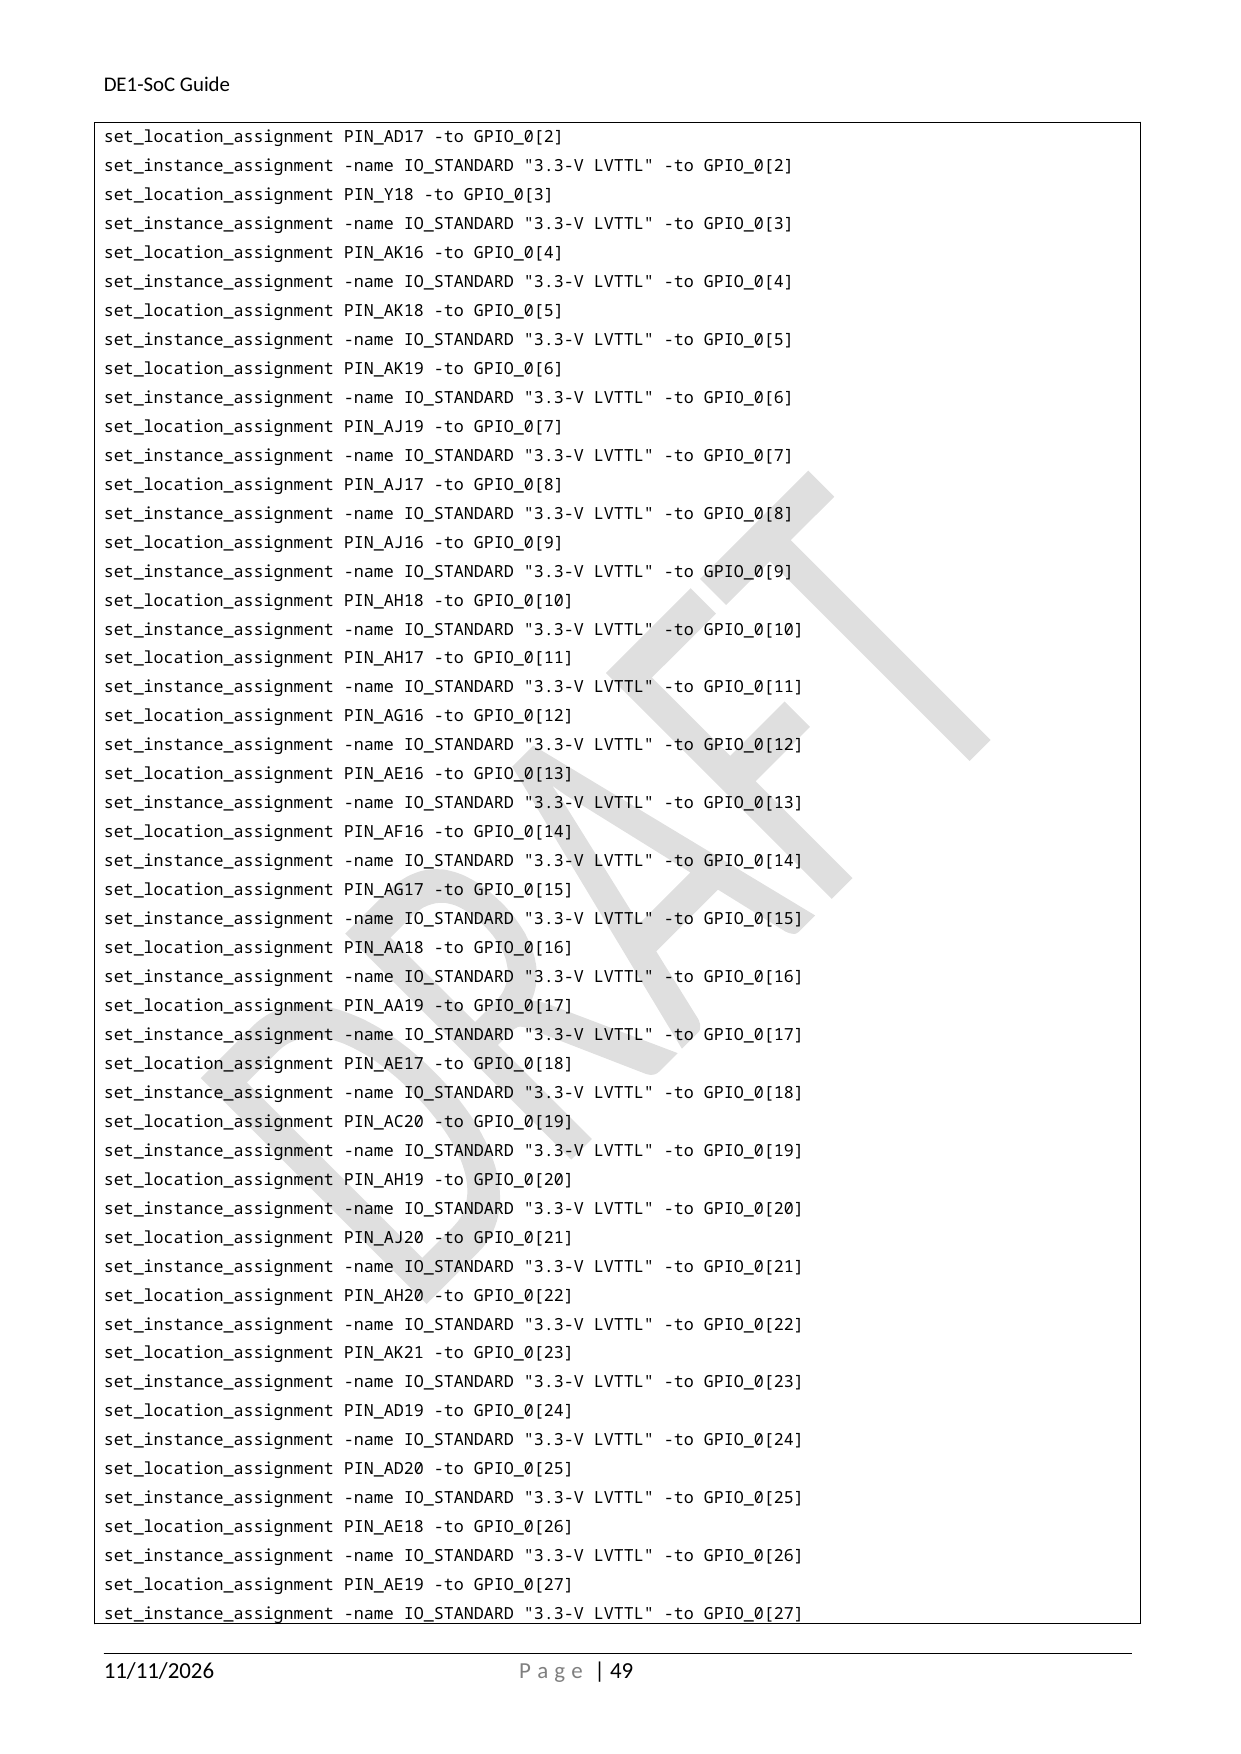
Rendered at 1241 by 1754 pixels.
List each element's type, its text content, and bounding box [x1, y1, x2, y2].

text set_location_assignment PIN_AJ17 -to GPIO_0[8] [95, 469, 1140, 495]
text set_instance_assignment -name IO_STANDARD "3.3-V LVTTL" -to GPIO_0[11] [95, 672, 1140, 698]
text set_location_assignment PIN_AK19 -to GPIO_0[6] [95, 353, 1140, 379]
text set_instance_assignment -name IO_STANDARD "3.3-V LVTTL" -to GPIO_0[21] [95, 1251, 1140, 1277]
text set_instance_assignment -name IO_STANDARD "3.3-V LVTTL" -to GPIO_0[14] [95, 846, 1140, 871]
text set_instance_assignment -name IO_STANDARD "3.3-V LVTTL" -to GPIO_0[17] [95, 1019, 1140, 1045]
text set_location_assignment PIN_AD19 -to GPIO_0[24] [95, 1396, 1140, 1422]
text set_instance_assignment -name IO_STANDARD "3.3-V LVTTL" -to GPIO_0[8] [95, 498, 1140, 524]
text set_location_assignment PIN_AH19 -to GPIO_0[20] [95, 1164, 1140, 1190]
text set_instance_assignment -name IO_STANDARD "3.3-V LVTTL" -to GPIO_0[2] [95, 151, 1140, 176]
text set_location_assignment PIN_AE16 -to GPIO_0[13] [95, 759, 1140, 784]
text set_location_assignment PIN_AC20 -to GPIO_0[19] [95, 1106, 1140, 1132]
text set_instance_assignment -name IO_STANDARD "3.3-V LVTTL" -to GPIO_0[7] [95, 440, 1140, 466]
text set_instance_assignment -name IO_STANDARD "3.3-V LVTTL" -to GPIO_0[10] [95, 614, 1140, 640]
text set_location_assignment PIN_AJ16 -to GPIO_0[9] [95, 527, 1140, 553]
text set_instance_assignment -name IO_STANDARD "3.3-V LVTTL" -to GPIO_0[20] [95, 1193, 1140, 1219]
text set_location_assignment PIN_AD20 -to GPIO_0[25] [95, 1454, 1140, 1479]
text set_location_assignment PIN_AG17 -to GPIO_0[15] [95, 874, 1140, 900]
text set_location_assignment PIN_AK21 -to GPIO_0[23] [95, 1338, 1140, 1364]
text set_location_assignment PIN_AK16 -to GPIO_0[4] [95, 237, 1140, 263]
text set_instance_assignment -name IO_STANDARD "3.3-V LVTTL" -to GPIO_0[26] [95, 1541, 1140, 1566]
text set_location_assignment PIN_Y18 -to GPIO_0[3] [95, 179, 1140, 205]
text set_location_assignment PIN_AK18 -to GPIO_0[5] [95, 295, 1140, 321]
text set_instance_assignment -name IO_STANDARD "3.3-V LVTTL" -to GPIO_0[23] [95, 1367, 1140, 1393]
text set_location_assignment PIN_AE17 -to GPIO_0[18] [95, 1048, 1140, 1074]
text set_instance_assignment -name IO_STANDARD "3.3-V LVTTL" -to GPIO_0[9] [95, 556, 1140, 582]
text set_instance_assignment -name IO_STANDARD "3.3-V LVTTL" -to GPIO_0[4] [95, 266, 1140, 292]
text set_location_assignment PIN_AJ19 -to GPIO_0[7] [95, 411, 1140, 437]
text set_location_assignment PIN_AA19 -to GPIO_0[17] [95, 990, 1140, 1016]
text set_instance_assignment -name IO_STANDARD "3.3-V LVTTL" -to GPIO_0[16] [95, 961, 1140, 987]
text set_location_assignment PIN_AH20 -to GPIO_0[22] [95, 1280, 1140, 1306]
text set_location_assignment PIN_AJ20 -to GPIO_0[21] [95, 1222, 1140, 1248]
text set_instance_assignment -name IO_STANDARD "3.3-V LVTTL" -to GPIO_0[27] [95, 1598, 1140, 1623]
text set_instance_assignment -name IO_STANDARD "3.3-V LVTTL" -to GPIO_0[22] [95, 1309, 1140, 1335]
text set_location_assignment PIN_AH18 -to GPIO_0[10] [95, 585, 1140, 611]
text set_location_assignment PIN_AH17 -to GPIO_0[11] [95, 643, 1140, 669]
text set_instance_assignment -name IO_STANDARD "3.3-V LVTTL" -to GPIO_0[6] [95, 382, 1140, 408]
text set_instance_assignment -name IO_STANDARD "3.3-V LVTTL" -to GPIO_0[18] [95, 1077, 1140, 1103]
text set_instance_assignment -name IO_STANDARD "3.3-V LVTTL" -to GPIO_0[5] [95, 324, 1140, 350]
text set_instance_assignment -name IO_STANDARD "3.3-V LVTTL" -to GPIO_0[3] [95, 208, 1140, 234]
text set_location_assignment PIN_AE18 -to GPIO_0[26] [95, 1512, 1140, 1537]
text set_location_assignment PIN_AG16 -to GPIO_0[12] [95, 701, 1140, 727]
text set_location_assignment PIN_AA18 -to GPIO_0[16] [95, 932, 1140, 958]
text set_instance_assignment -name IO_STANDARD "3.3-V LVTTL" -to GPIO_0[13] [95, 788, 1140, 813]
text set_instance_assignment -name IO_STANDARD "3.3-V LVTTL" -to GPIO_0[12] [95, 730, 1140, 756]
text set_instance_assignment -name IO_STANDARD "3.3-V LVTTL" -to GPIO_0[19] [95, 1135, 1140, 1161]
text set_instance_assignment -name IO_STANDARD "3.3-V LVTTL" -to GPIO_0[24] [95, 1425, 1140, 1451]
text set_instance_assignment -name IO_STANDARD "3.3-V LVTTL" -to GPIO_0[25] [95, 1483, 1140, 1508]
text set_instance_assignment -name IO_STANDARD "3.3-V LVTTL" -to GPIO_0[15] [95, 903, 1140, 929]
text set_location_assignment PIN_AF16 -to GPIO_0[14] [95, 817, 1140, 842]
text set_location_assignment PIN_AD17 -to GPIO_0[2] [95, 123, 1140, 147]
text set_location_assignment PIN_AE19 -to GPIO_0[27] [95, 1569, 1140, 1595]
